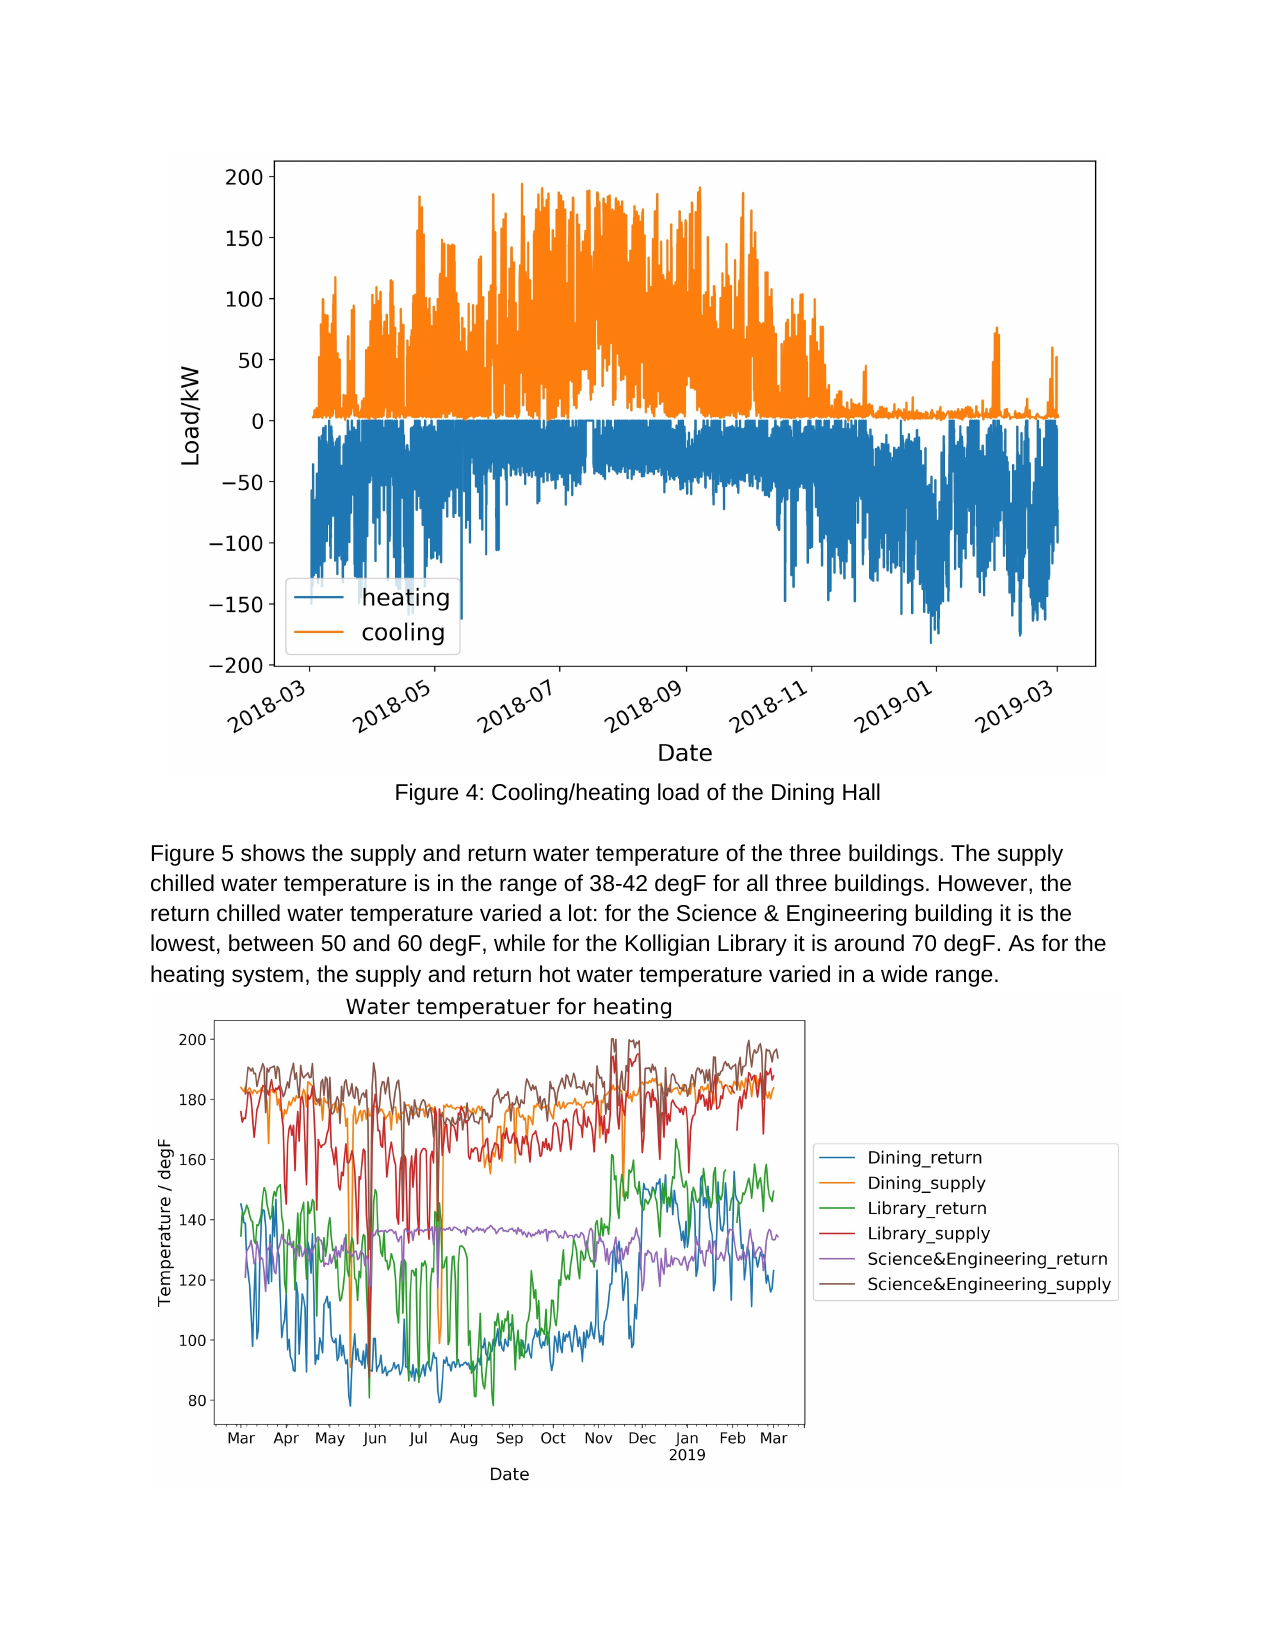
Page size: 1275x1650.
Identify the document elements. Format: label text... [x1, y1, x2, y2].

text Figure 5 shows the supply and return water temperature of the three buildings. The supply chilled water temperature is in the range of 38-42 degF for all three buildings. However, the return chilled water temperature varied a lot: for the Science & Engineering building it is the lowest, between 50 and 60 degF, while for the Kolligian Library it is around 70 degF. As for the heating system, the supply and return hot water temperature varied in a wide range. [150, 840, 1125, 987]
picture [168, 150, 1107, 776]
text Figure 4: Cooling/heating load of the Dining Hall [150, 779, 1125, 806]
picture [150, 990, 1125, 1491]
